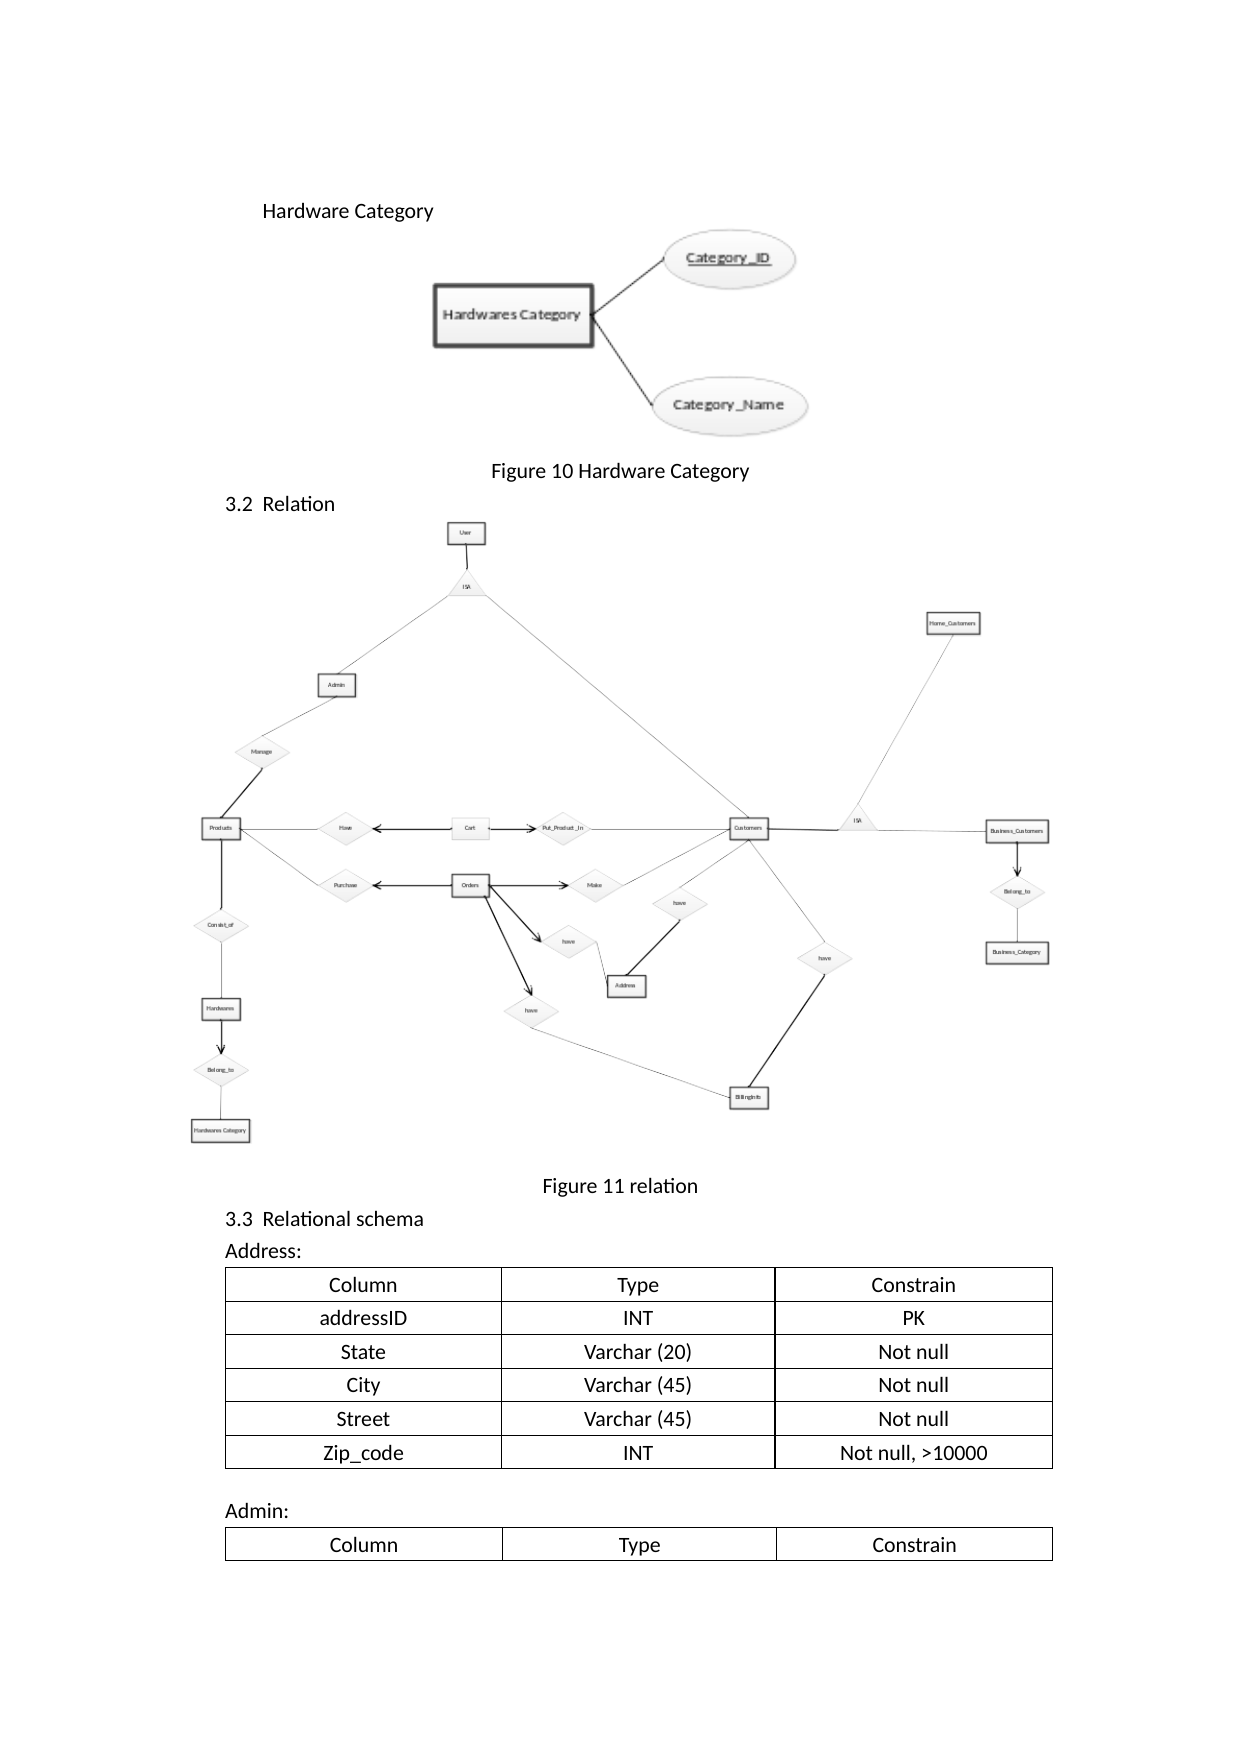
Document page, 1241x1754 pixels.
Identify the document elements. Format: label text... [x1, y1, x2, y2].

list Relation [225, 487, 1053, 519]
table_cell PK [776, 1302, 1052, 1334]
table_cell addressID [226, 1302, 501, 1334]
table_header Column [226, 1268, 501, 1301]
table_header Column [226, 1528, 502, 1560]
table_cell INT [502, 1302, 774, 1334]
table_cell Not null [776, 1369, 1052, 1401]
text Figure 11 relation [187, 1169, 1053, 1202]
table_cell Varchar (45) [502, 1369, 774, 1401]
table_cell Not null [776, 1335, 1052, 1368]
table_cell Street [226, 1402, 501, 1435]
table_cell City [226, 1369, 501, 1401]
table_header Constrain [776, 1268, 1052, 1301]
table_header Type [503, 1528, 776, 1560]
table_cell State [226, 1335, 501, 1368]
table_header Type [502, 1268, 774, 1301]
table_cell Not null [776, 1402, 1052, 1435]
table_cell INT [502, 1436, 774, 1468]
table_cell Varchar (20) [502, 1335, 774, 1368]
text Address: [225, 1234, 1053, 1267]
text Figure 10 Hardware Category [187, 454, 1053, 487]
table_cell Varchar (45) [502, 1402, 774, 1435]
text Hardware Category [219, 194, 1053, 227]
list Relational schema [225, 1202, 1053, 1234]
table_cell Zip_code [226, 1436, 501, 1468]
text Admin: [225, 1494, 1053, 1527]
table_header Constrain [777, 1528, 1052, 1560]
table_cell Not null, >10000 [776, 1436, 1052, 1468]
